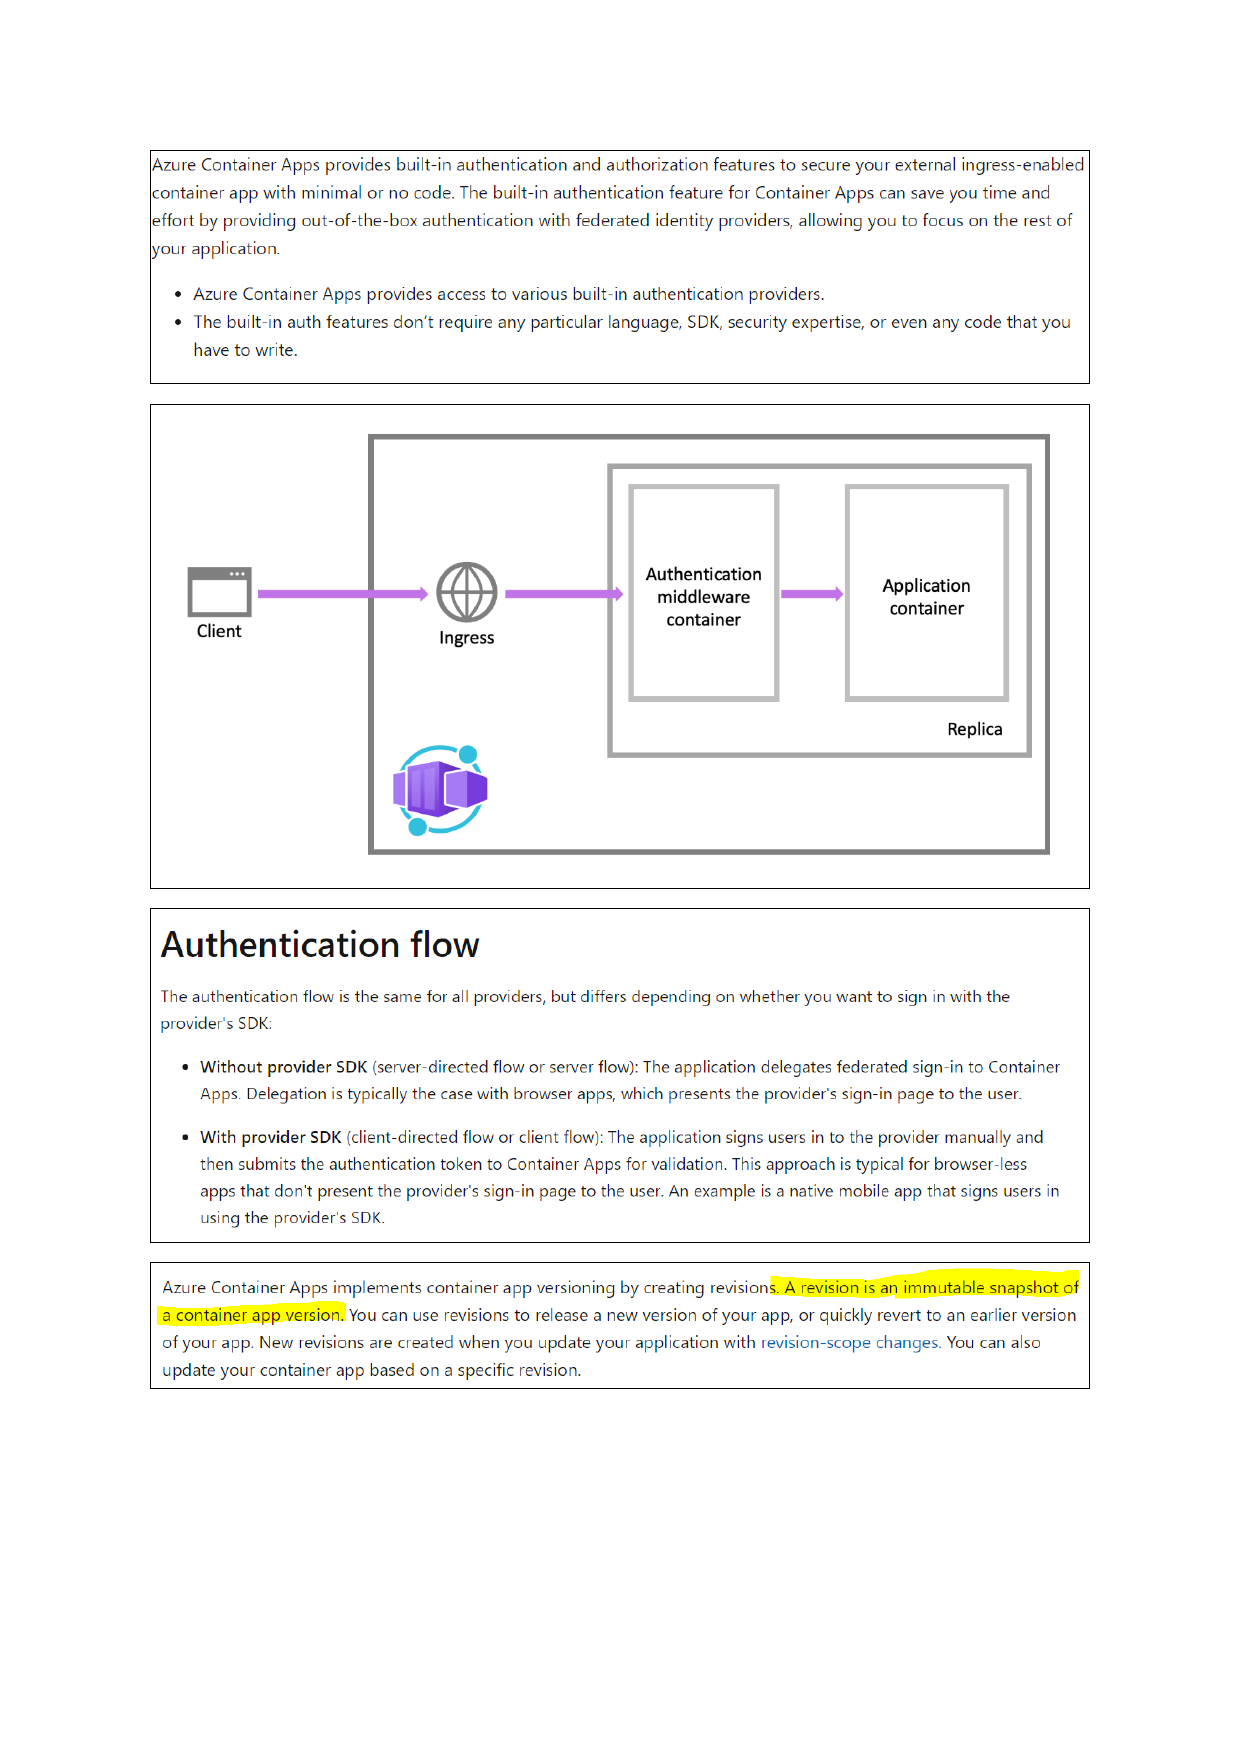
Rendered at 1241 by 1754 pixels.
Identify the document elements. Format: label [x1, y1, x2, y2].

picture [151, 1263, 1089, 1388]
picture [151, 405, 1089, 888]
picture [151, 151, 1089, 383]
picture [151, 909, 1089, 1242]
